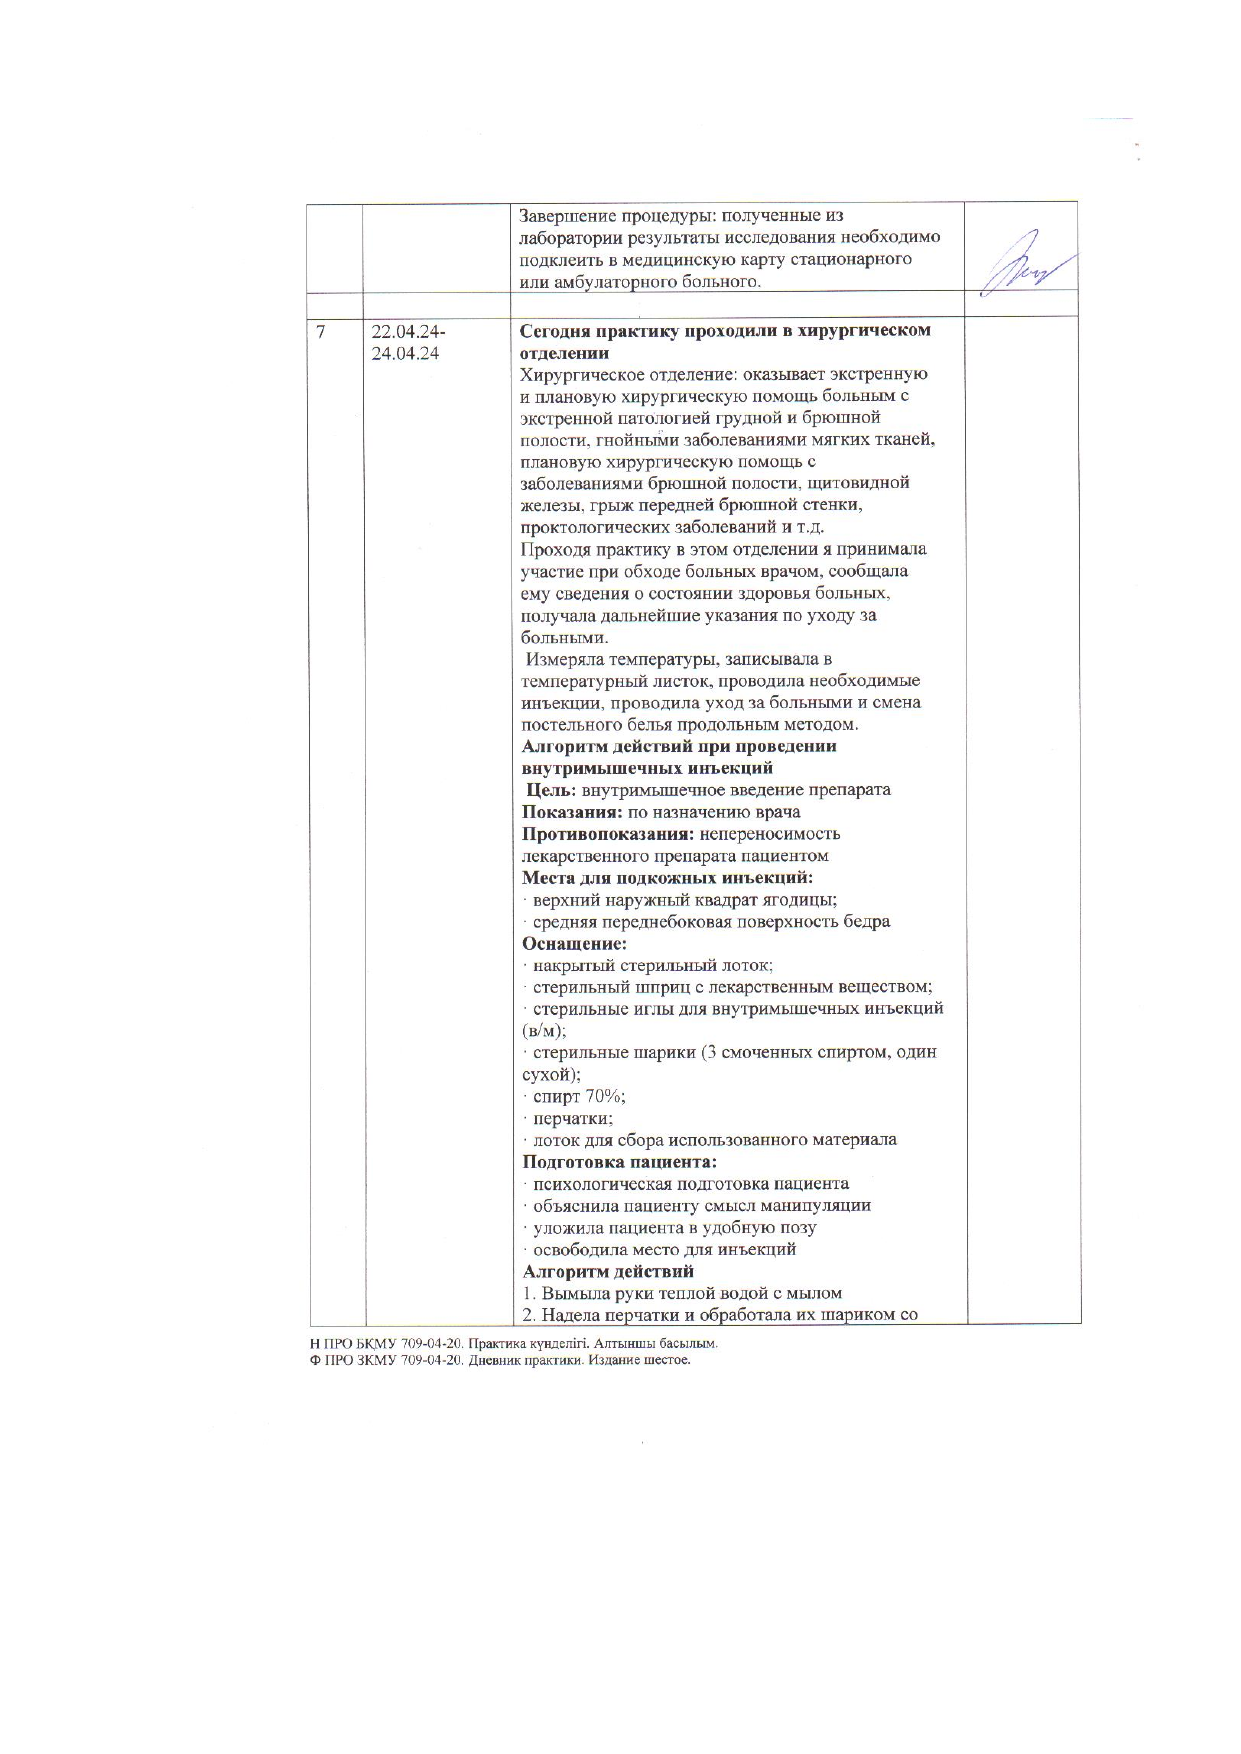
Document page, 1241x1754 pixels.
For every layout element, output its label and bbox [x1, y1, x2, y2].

picture [177, 118, 1152, 1459]
